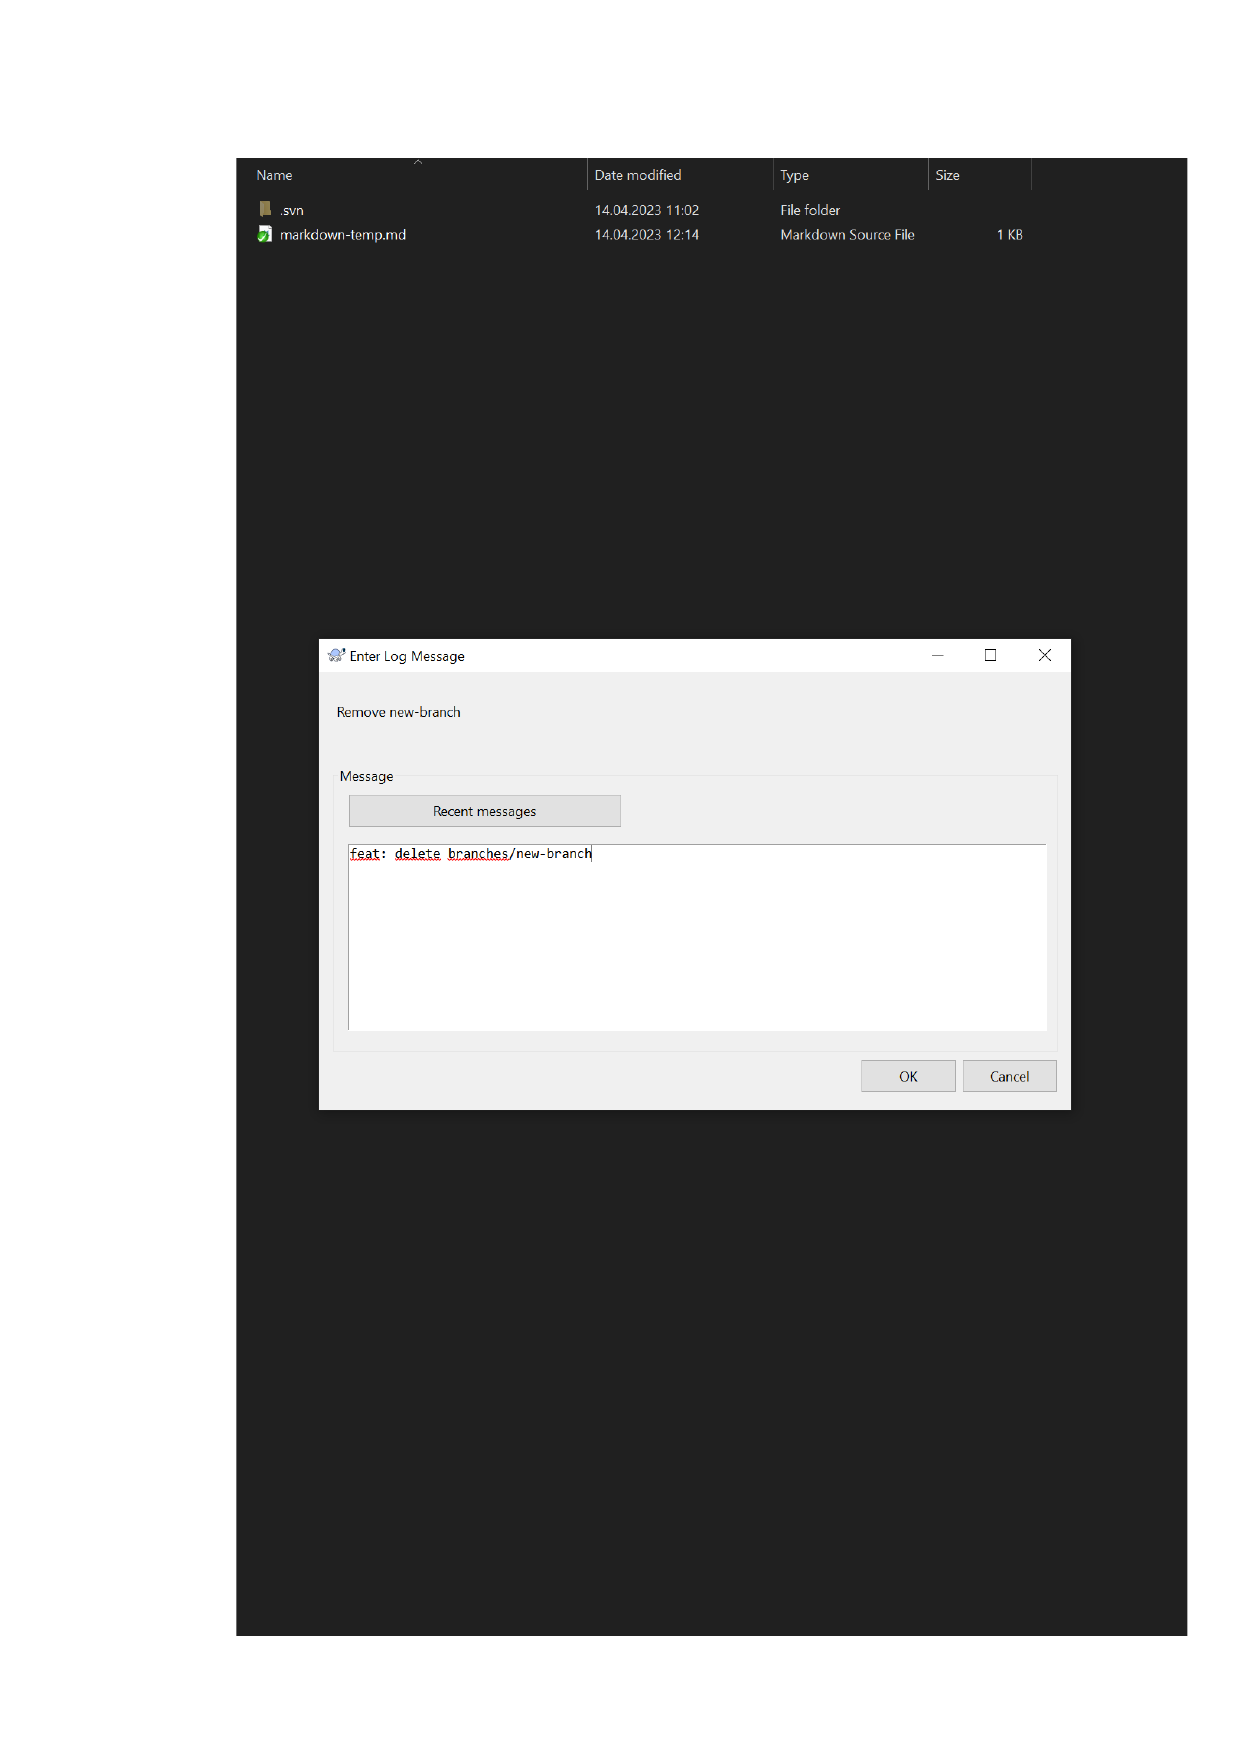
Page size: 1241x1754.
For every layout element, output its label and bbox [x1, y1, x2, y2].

picture [236, 158, 1188, 1636]
